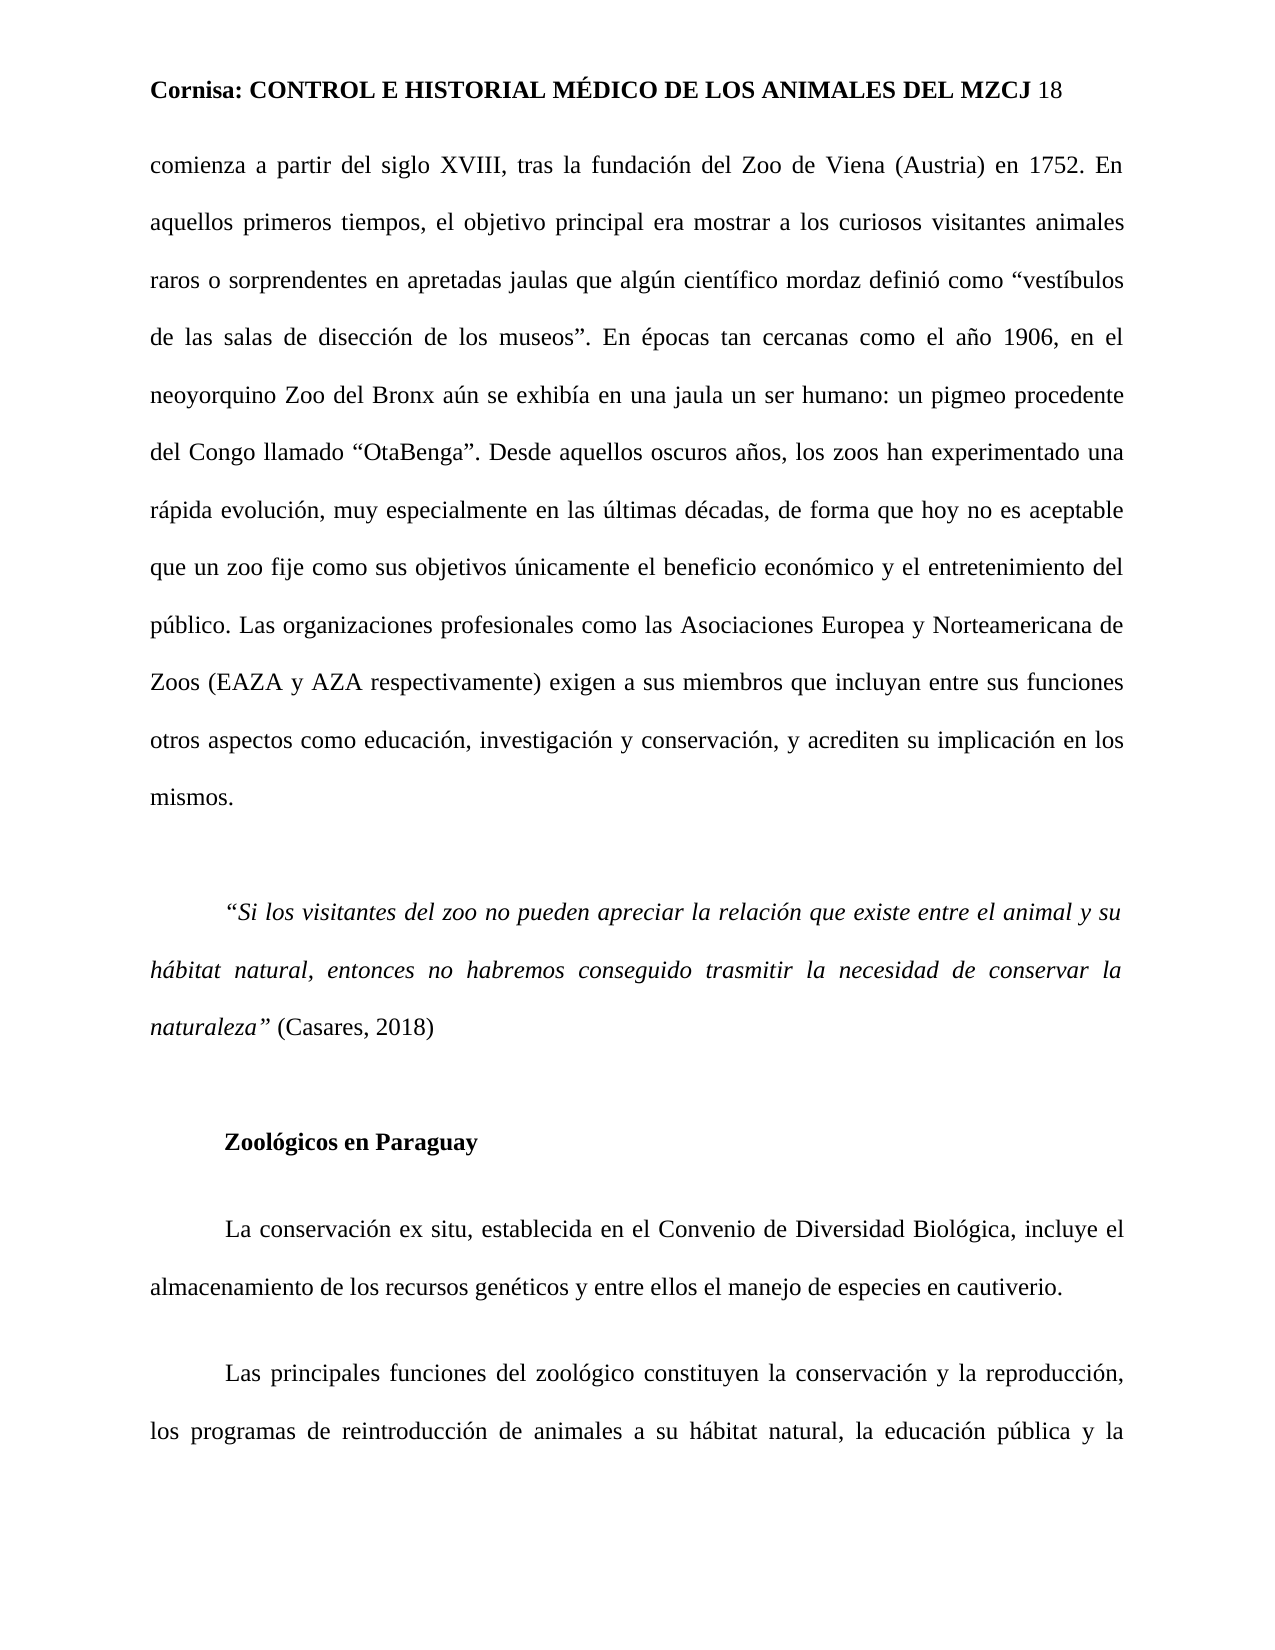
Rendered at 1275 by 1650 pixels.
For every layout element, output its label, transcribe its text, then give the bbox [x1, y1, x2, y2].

text “Si los visitantes del zoo no pueden apreciar la relación que existe entre el animal y su hábitat natural, entonces no habremos conseguido trasmitir la necesidad de conservar la naturaleza” [150, 897, 1125, 1041]
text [150, 150, 1125, 811]
subtitle Zoológicos en Paraguay [150, 1127, 1125, 1156]
text La conservación ex situ, establecida en el Convenio de Diversidad Biológica, incluye el almacenamiento de los recursos genéticos y entre ellos el manejo de especies en cautiverio. [150, 1214, 1125, 1300]
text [150, 1358, 1125, 1444]
